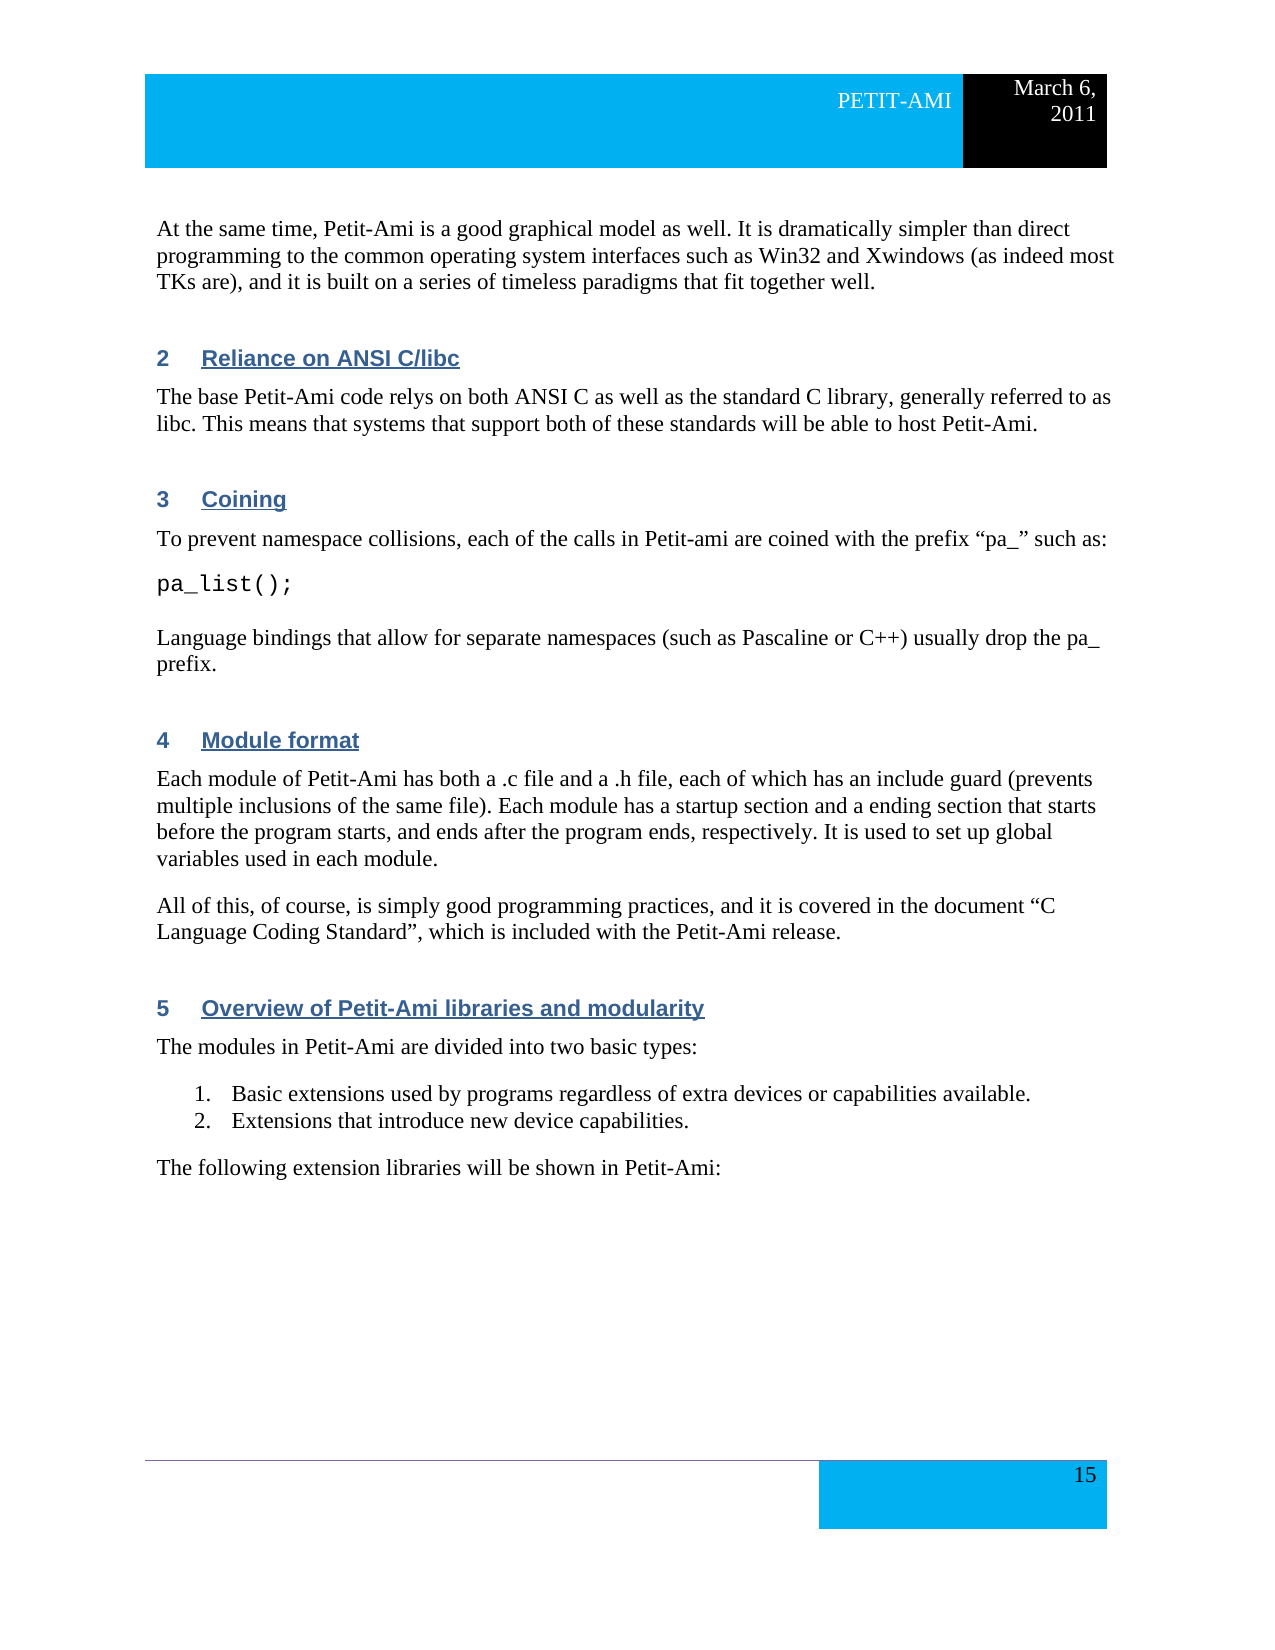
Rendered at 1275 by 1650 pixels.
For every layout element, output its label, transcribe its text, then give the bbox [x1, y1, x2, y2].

subtitle Coining [156, 486, 1118, 512]
text The following extension libraries will be shown in Petit-Ami: [156, 1154, 1118, 1180]
list Basic extensions used by programs regardless of extra devices or capabilities available. [194, 1081, 1118, 1107]
text Language bindings that allow for separate namespaces (such as Pascaline or C++) usually drop the pa_ prefix. [156, 624, 1118, 677]
text pa_list(); [156, 572, 1118, 598]
text To prevent namespace collisions, each of the calls in Petit-ami are coined with the prefix “pa_” such as: [156, 525, 1118, 551]
subtitle Module format [156, 727, 1118, 753]
subtitle Overview of Petit-Ami libraries and modularity [156, 994, 1118, 1021]
text Each module of Petit-Ami has both a .c file and a .h file, each of which has an include guard (prevents multiple inclusions of the same file). Each module has a startup section and a ending section that starts before the program starts, and ends after the program ends, respectively. It is used to set up global variables used in each module. [156, 766, 1118, 871]
text All of this, of course, is simply good programming practices, and it is covered in the document “C Language Coding Standard”, which is included with the Petit-Ami release. [156, 892, 1118, 944]
subtitle Reliance on ANSI C/libc [156, 344, 1118, 371]
list Extensions that introduce new device capabilities. [194, 1107, 1118, 1133]
text At the same time, Petit-Ami is a good graphical model as well. It is dramatically simpler than direct programming to the common operating system interfaces such as Win32 and Xwindows (as indeed most TKs are), and it is built on a series of timeless paradigms that fit together well. [156, 215, 1118, 294]
text The modules in Petit-Ami are divided into two basic types: [156, 1033, 1118, 1060]
text The base Petit-Ami code relys on both ANSI C as well as the standard C library, generally referred to as libc. This means that systems that support both of these standards will be able to host Petit-Ami. [156, 383, 1118, 436]
